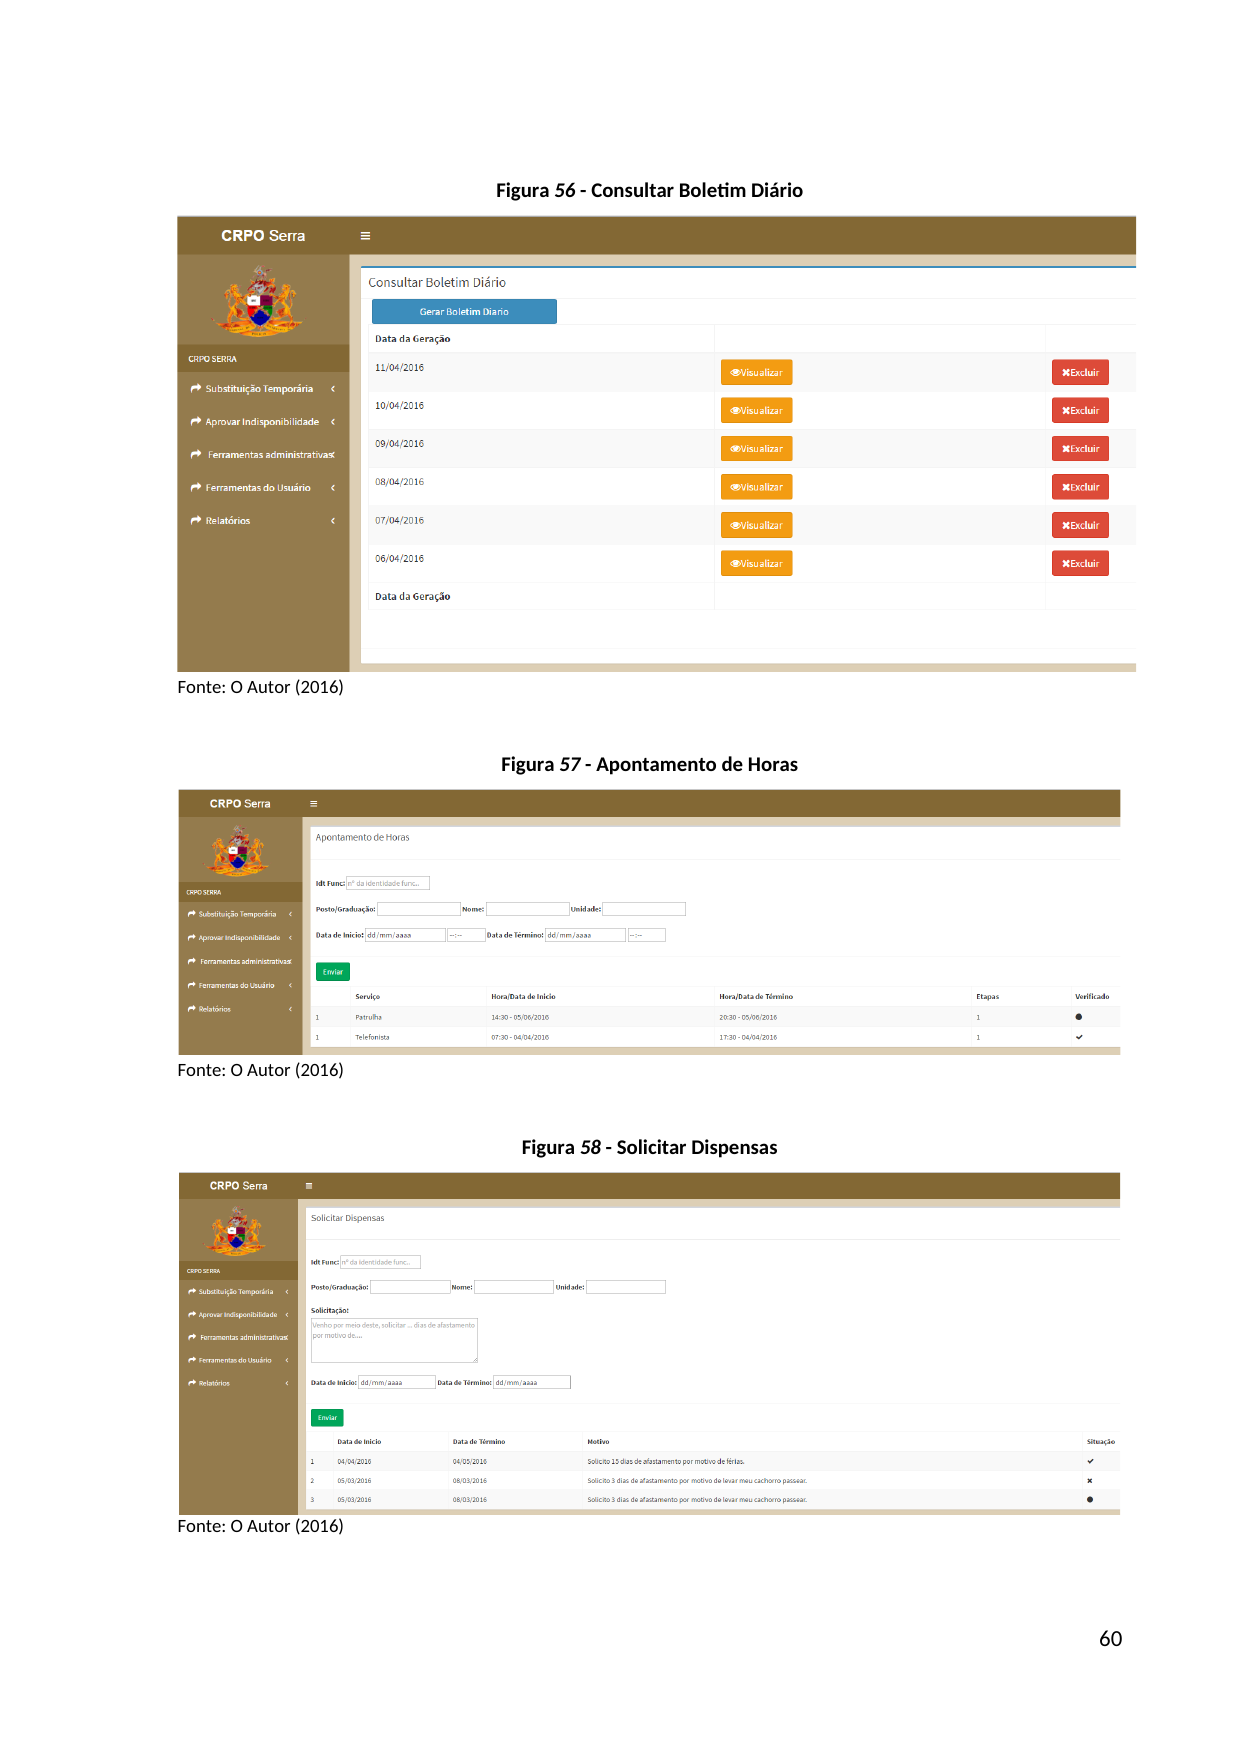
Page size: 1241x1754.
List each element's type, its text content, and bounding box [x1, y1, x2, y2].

picture [179, 1172, 1121, 1515]
text Fonte: O Autor (2016) [177, 1514, 1157, 1537]
text Figura 56 - Consultar Boletim Diário [177, 177, 1122, 203]
text Figura 58 - Solicitar Dispensas [177, 1134, 1122, 1160]
picture [177, 215, 1137, 672]
text Fonte: O Autor (2016) [177, 675, 1157, 698]
text Figura 57 - Apontamento de Horas [177, 751, 1122, 777]
picture [178, 789, 1121, 1055]
text Fonte: O Autor (2016) [177, 1058, 1157, 1081]
